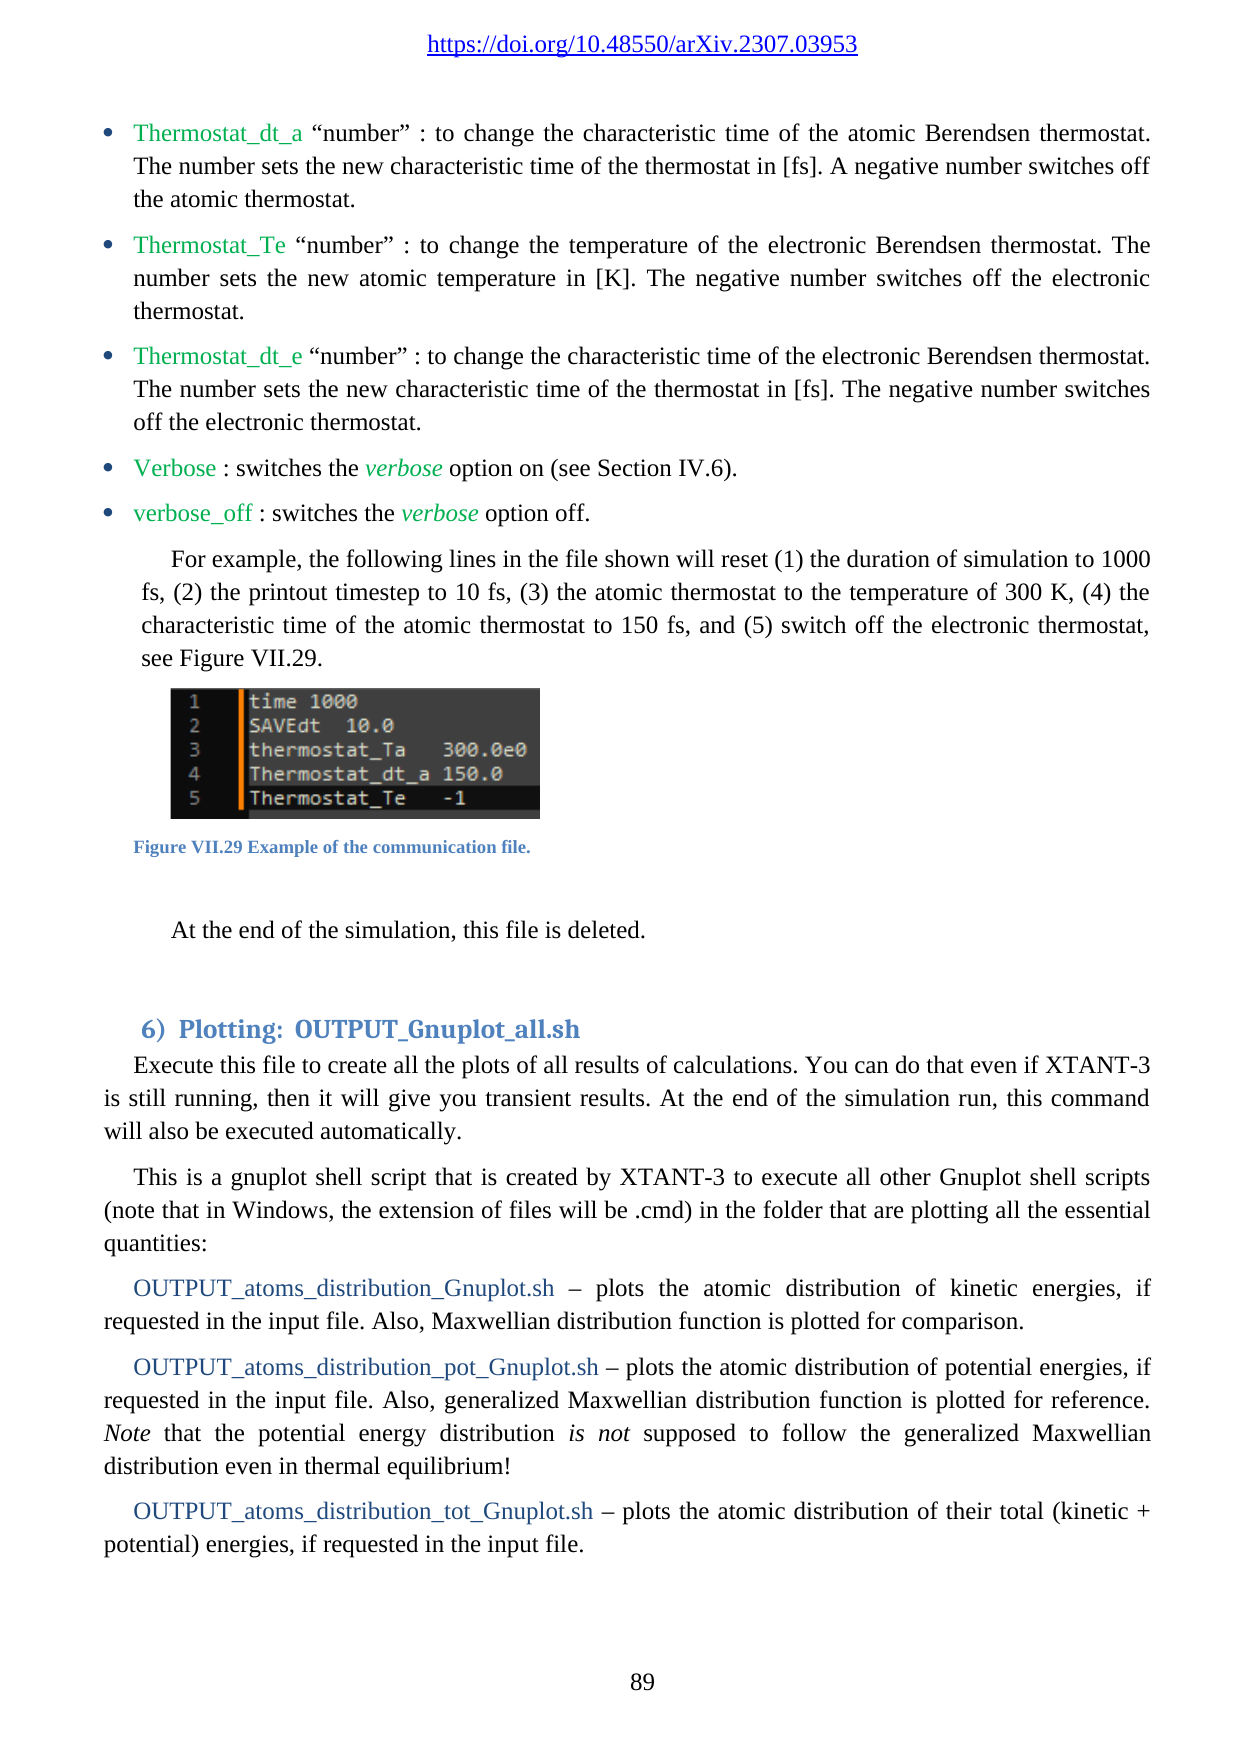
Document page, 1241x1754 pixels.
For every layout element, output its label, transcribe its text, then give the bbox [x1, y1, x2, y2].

list Thermostat_dt_e “number” : to change the characteristic time of the electronic Berendsen thermostat. The number sets the new characteristic time of the thermostat in [fs]. The negative number switches off the electronic thermostat. [103, 341, 1152, 436]
text At the end of the simulation, this file is deleted. [141, 915, 1152, 944]
subtitle Plotting: OUTPUT_Gnuplot_all.sh [141, 1014, 1152, 1046]
text OUTPUT_atoms_distribution_tot_Gnuplot.sh – plots the atomic distribution of their total (kinetic + potential) energies, if requested in the input file. [103, 1496, 1152, 1558]
list Thermostat_Te “number” : to change the temperature of the electronic Berendsen thermostat. The number sets the new atomic temperature in [K]. The negative number switches off the electronic thermostat. [103, 230, 1152, 324]
text Execute this file to create all the plots of all results of calculations. You can do that even if XTANT-3 is still running, then it will give you transient results. At the end of the simulation run, this command will also be executed automatically. [103, 1050, 1152, 1145]
text OUTPUT_atoms_distribution_Gnuplot.sh – plots the atomic distribution of kinetic energies, if requested in the input file. Also, Maxwellian distribution function is plotted for comparison. [103, 1273, 1152, 1335]
text This is a gnuplot shell script that is created by XTANT-3 to execute all other Gnuplot shell scripts (note that in Windows, the extension of files will be .cmd) in the folder that are plotting all the essential quantities: [103, 1162, 1152, 1257]
list Thermostat_dt_a “number” : to change the characteristic time of the atomic Berendsen thermostat. The number sets the new characteristic time of the thermostat in [fs]. A negative number switches off the atomic thermostat. [103, 118, 1152, 213]
text OUTPUT_atoms_distribution_pot_Gnuplot.sh – plots the atomic distribution of potential energies, if requested in the input file. Also, generalized Maxwellian distribution function is plotted for reference. Note that the potential energy distribution is not supposed to follow the generalized Maxwellian distribution even in thermal equilibrium! [103, 1352, 1152, 1480]
list Verbose : switches the verbose option on (see Section IV.6). [103, 453, 1152, 482]
picture [170, 688, 540, 819]
list verbose_off : switches the verbose option off. [103, 498, 1152, 527]
